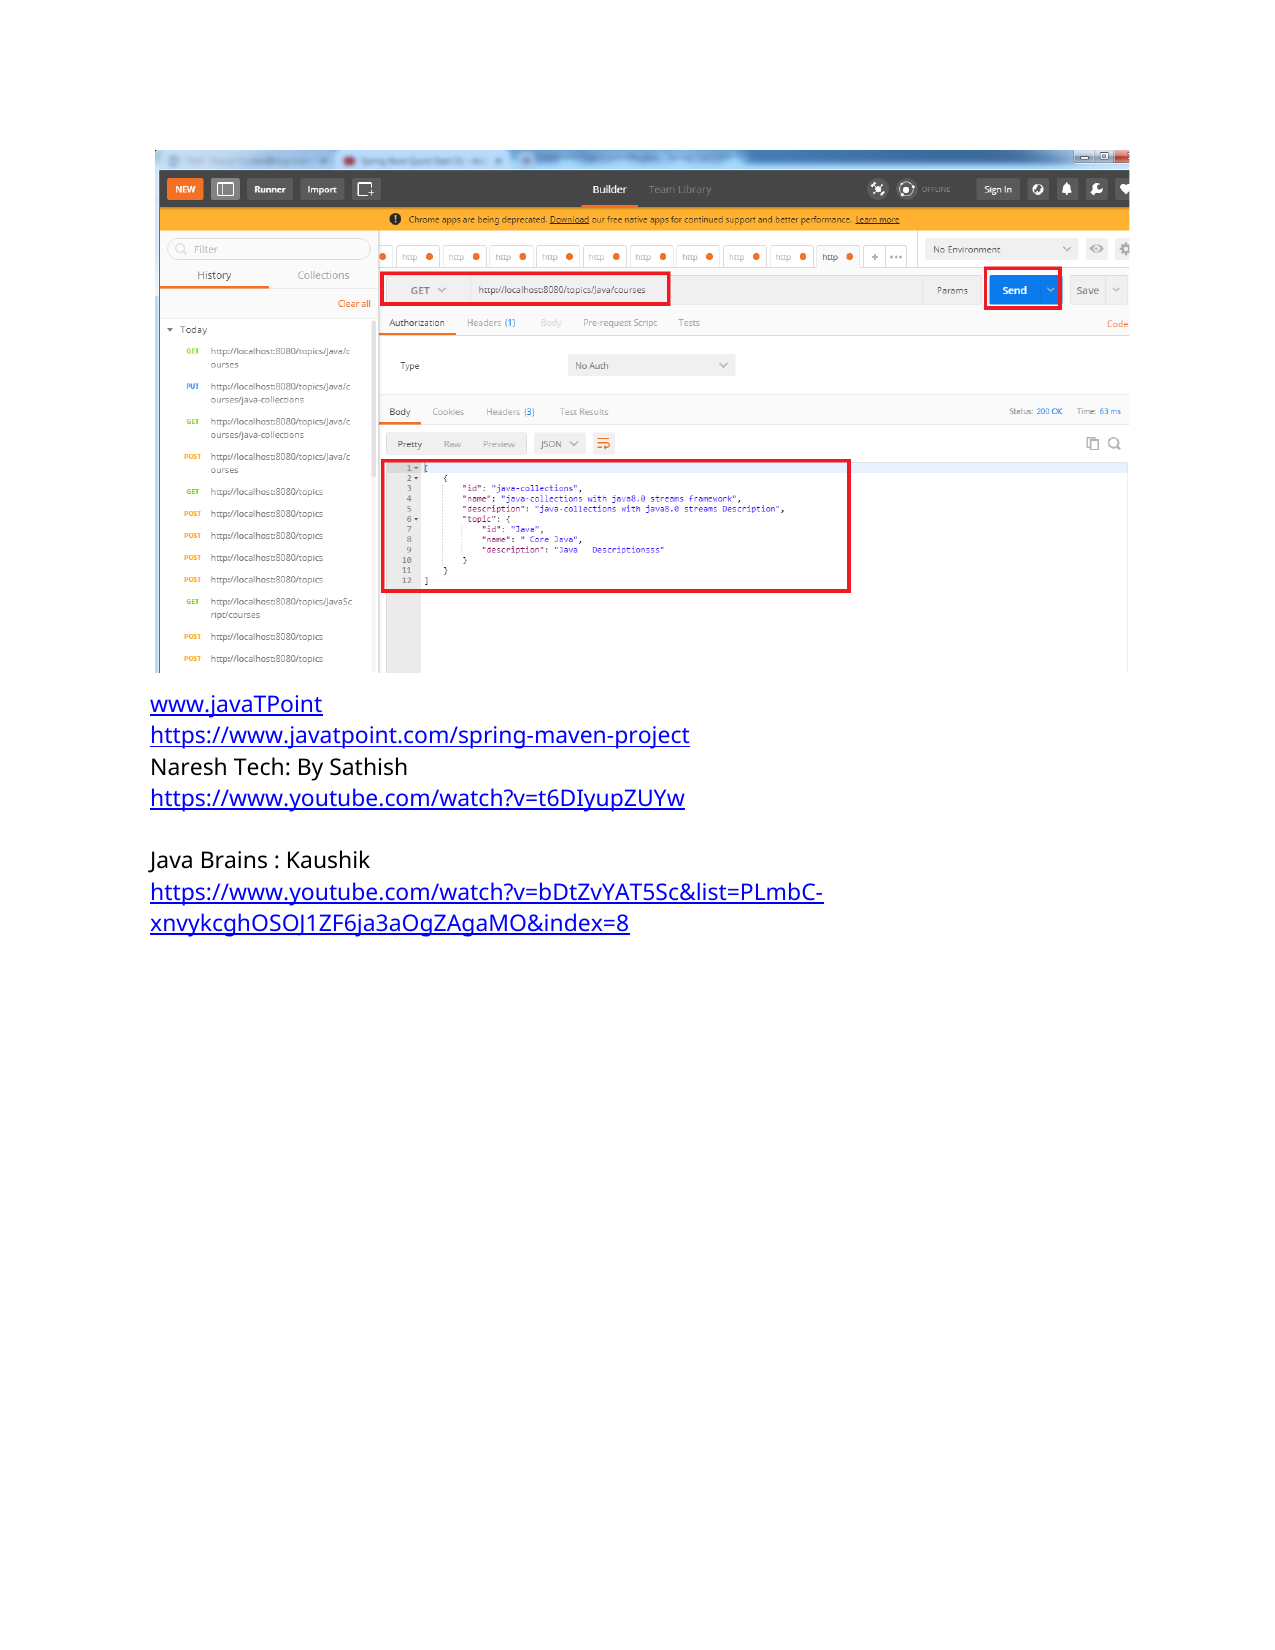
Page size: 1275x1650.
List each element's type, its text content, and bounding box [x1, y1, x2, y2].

text https://www.javatpoint.com/spring-maven-project [150, 719, 1125, 751]
text www.javaTPoint [150, 688, 1125, 719]
text https://www.youtube.com/watch?v=t6DIyupZUYw [150, 782, 1125, 813]
text Java Brains : Kaushik [150, 844, 1125, 876]
text Naresh Tech: By Sathish [150, 751, 1125, 782]
text https://www.youtube.com/watch?v=bDtZvYAT5Sc&list=PLmbC-xnvykcghOSOJ1ZF6ja3aOgZAgaMO&index=8 [150, 876, 1125, 938]
picture [155, 150, 1130, 673]
